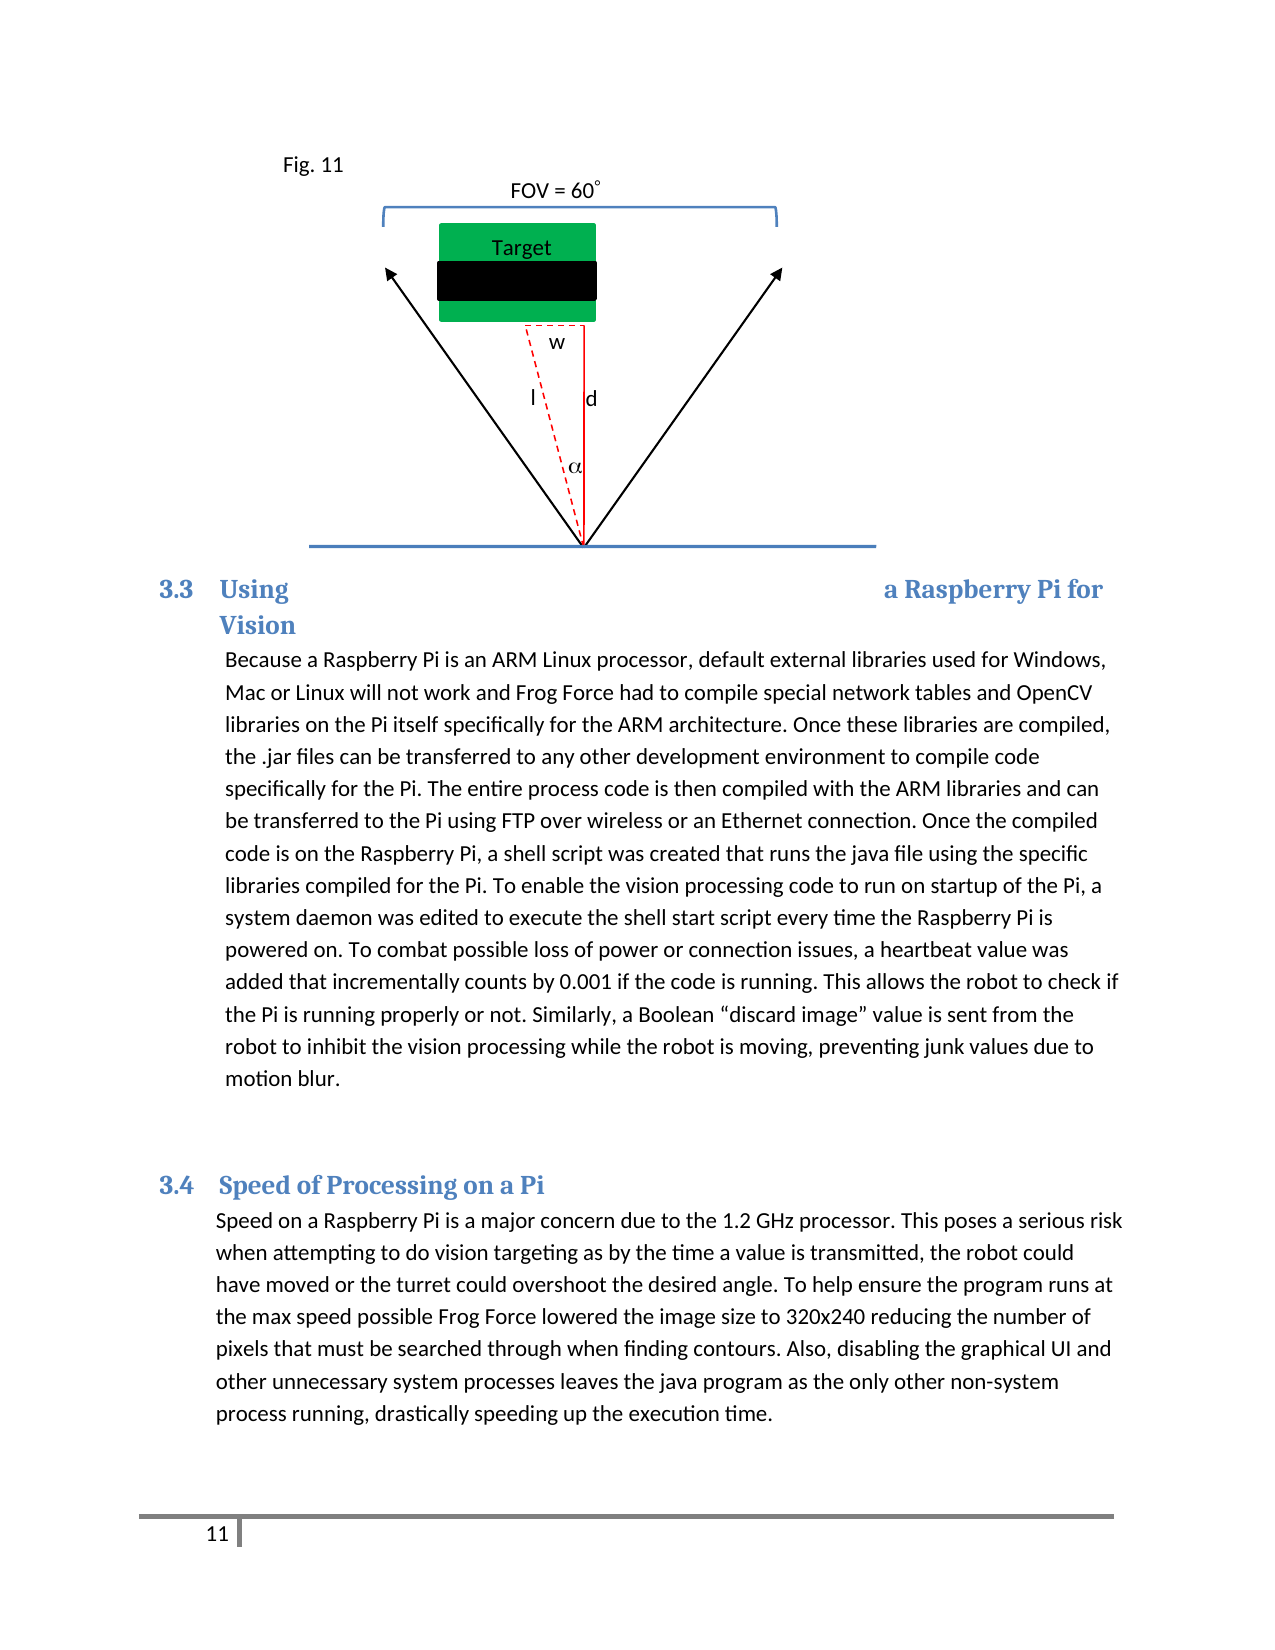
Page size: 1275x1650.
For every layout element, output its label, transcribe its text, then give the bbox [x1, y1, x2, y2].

text Fig. 11 [150, 150, 1125, 178]
subtitle Using a Raspberry Pi for Vision [159, 574, 1125, 641]
text Because a Raspberry Pi is an ARM Linux processor, default external libraries used for Windows, Mac or Linux will not work and Frog Force had to compile special network tables and OpenCV libraries on the Pi itself specifically for the ARM architecture. Once these libraries are compiled, the .jar files can be transferred to any other development environment to compile code specifically for the Pi. The entire process code is then compiled with the ARM libraries and can be transferred to the Pi using FTP over wireless or an Ethernet connection. Once the compiled code is on the Raspberry Pi, a shell script was created that runs the java file using the specific libraries compiled for the Pi. To enable the vision processing code to run on startup of the Pi, a system daemon was edited to execute the shell start script every time the Raspberry Pi is powered on. To combat possible loss of power or connection issues, a heartbeat value was added that incrementally counts by 0.001 if the code is running. This allows the robot to check if the Pi is running properly or not. Similarly, a Boolean “discard image” value is sent from the robot to inhibit the vision processing while the robot is moving, preventing junk values due to motion blur. [225, 646, 1125, 1092]
text Speed on a Raspberry Pi is a major concern due to the 1.2 GHz processor. This poses a serious risk when attempting to do vision targeting as by the time a value is transmitted, the robot could have moved or the turret could overshoot the desired angle. To help ensure the program runs at the max speed possible Frog Force lowered the image size to 320x240 reducing the number of pixels that must be searched through when finding contours. Also, disabling the graphical UI and other unnecessary system processes leaves the java program as the only other non-system process running, drastically speeding up the execution time. [216, 1206, 1125, 1427]
subtitle Speed of Processing on a Pi [159, 1170, 1125, 1201]
